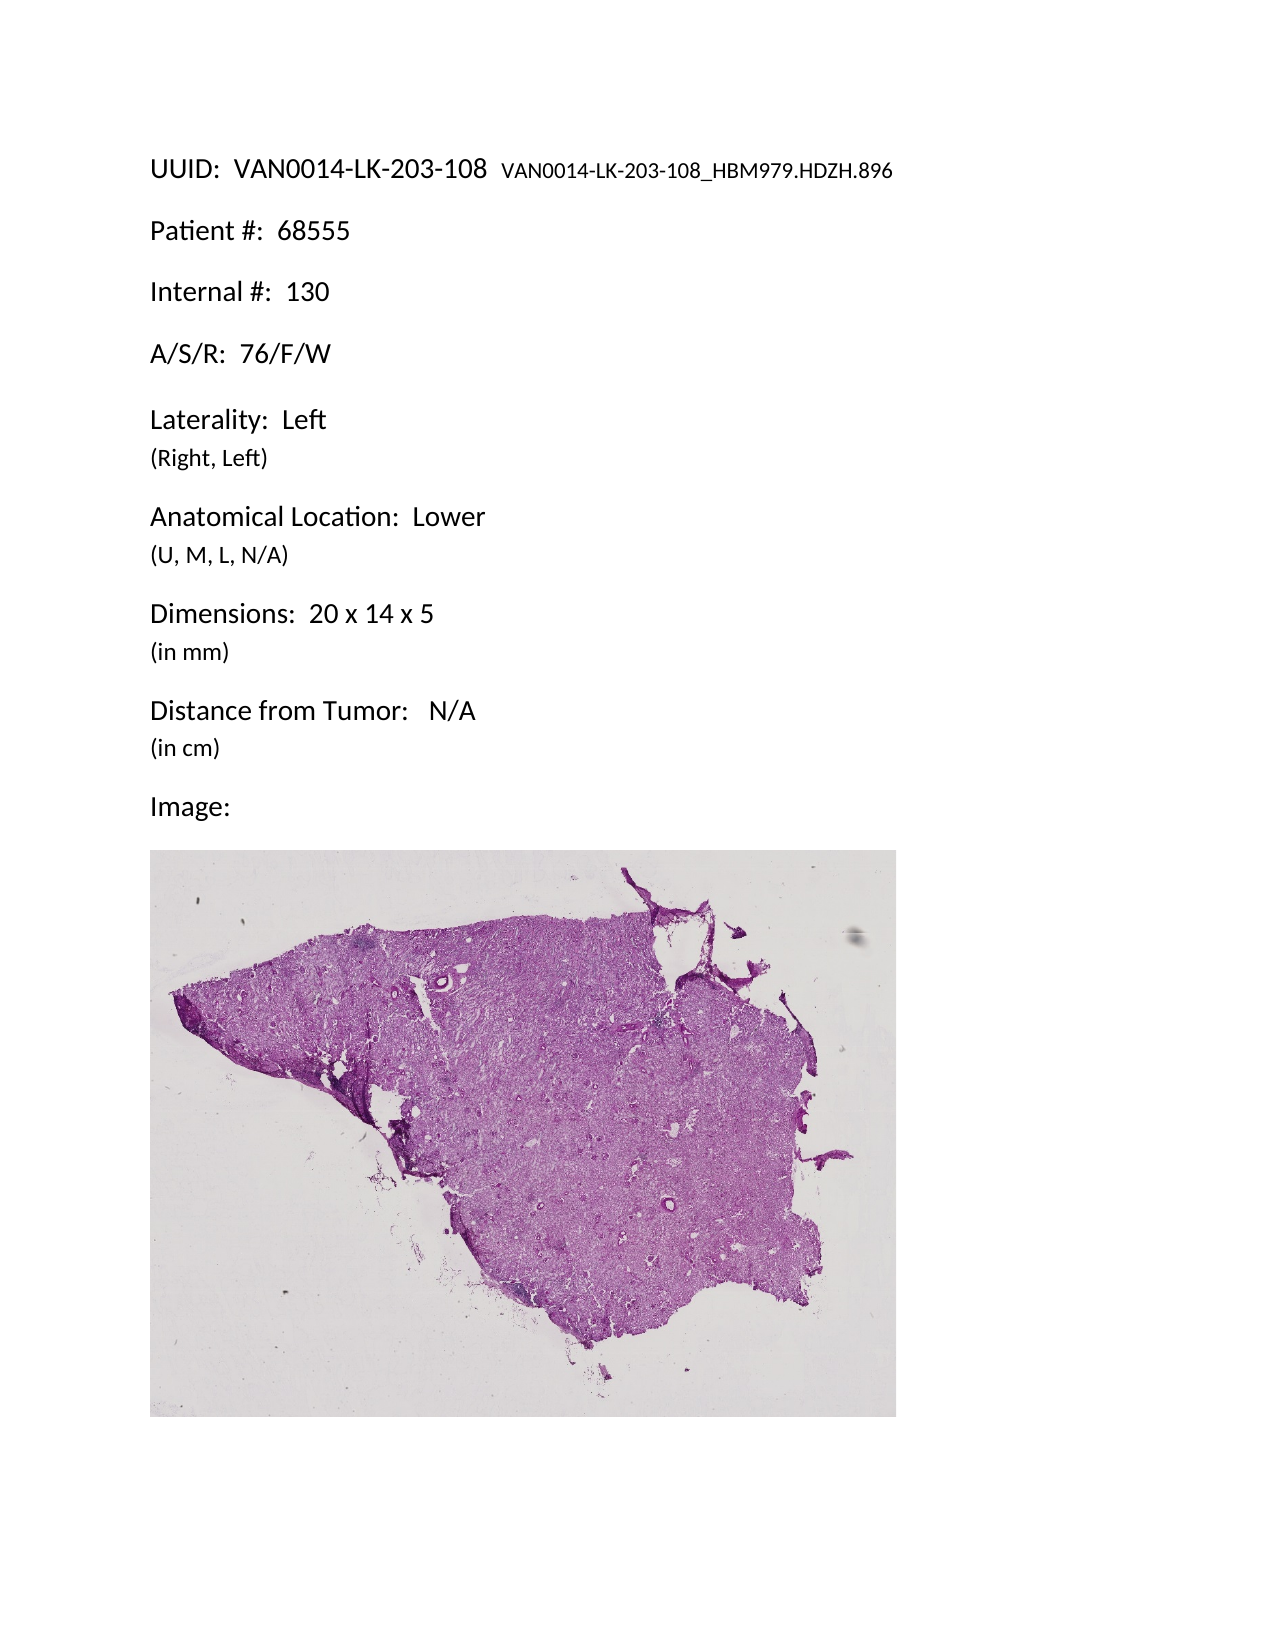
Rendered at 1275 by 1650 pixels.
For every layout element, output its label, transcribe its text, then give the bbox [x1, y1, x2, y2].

text A/S/R: 76/F/W [150, 335, 1125, 371]
text Laterality: Left [150, 401, 1125, 437]
text (Right, Left) [150, 442, 1125, 473]
text UUID: VAN0014-LK-203-108 VAN0014-LK-203-108_HBM979.HDZH.896 [150, 150, 1125, 186]
text (U, M, L, N/A) [150, 539, 1125, 569]
text (in mm) [150, 636, 1125, 666]
text Distance from Tumor: N/A [150, 692, 1125, 727]
text Image: [150, 788, 1125, 824]
text (in cm) [150, 732, 1125, 763]
text Patient #: 68555 [150, 212, 1125, 247]
picture [150, 850, 897, 1417]
text Internal #: 130 [150, 273, 1125, 309]
text Dimensions: 20 x 14 x 5 [150, 595, 1125, 630]
text Anatomical Location: Lower [150, 498, 1125, 534]
